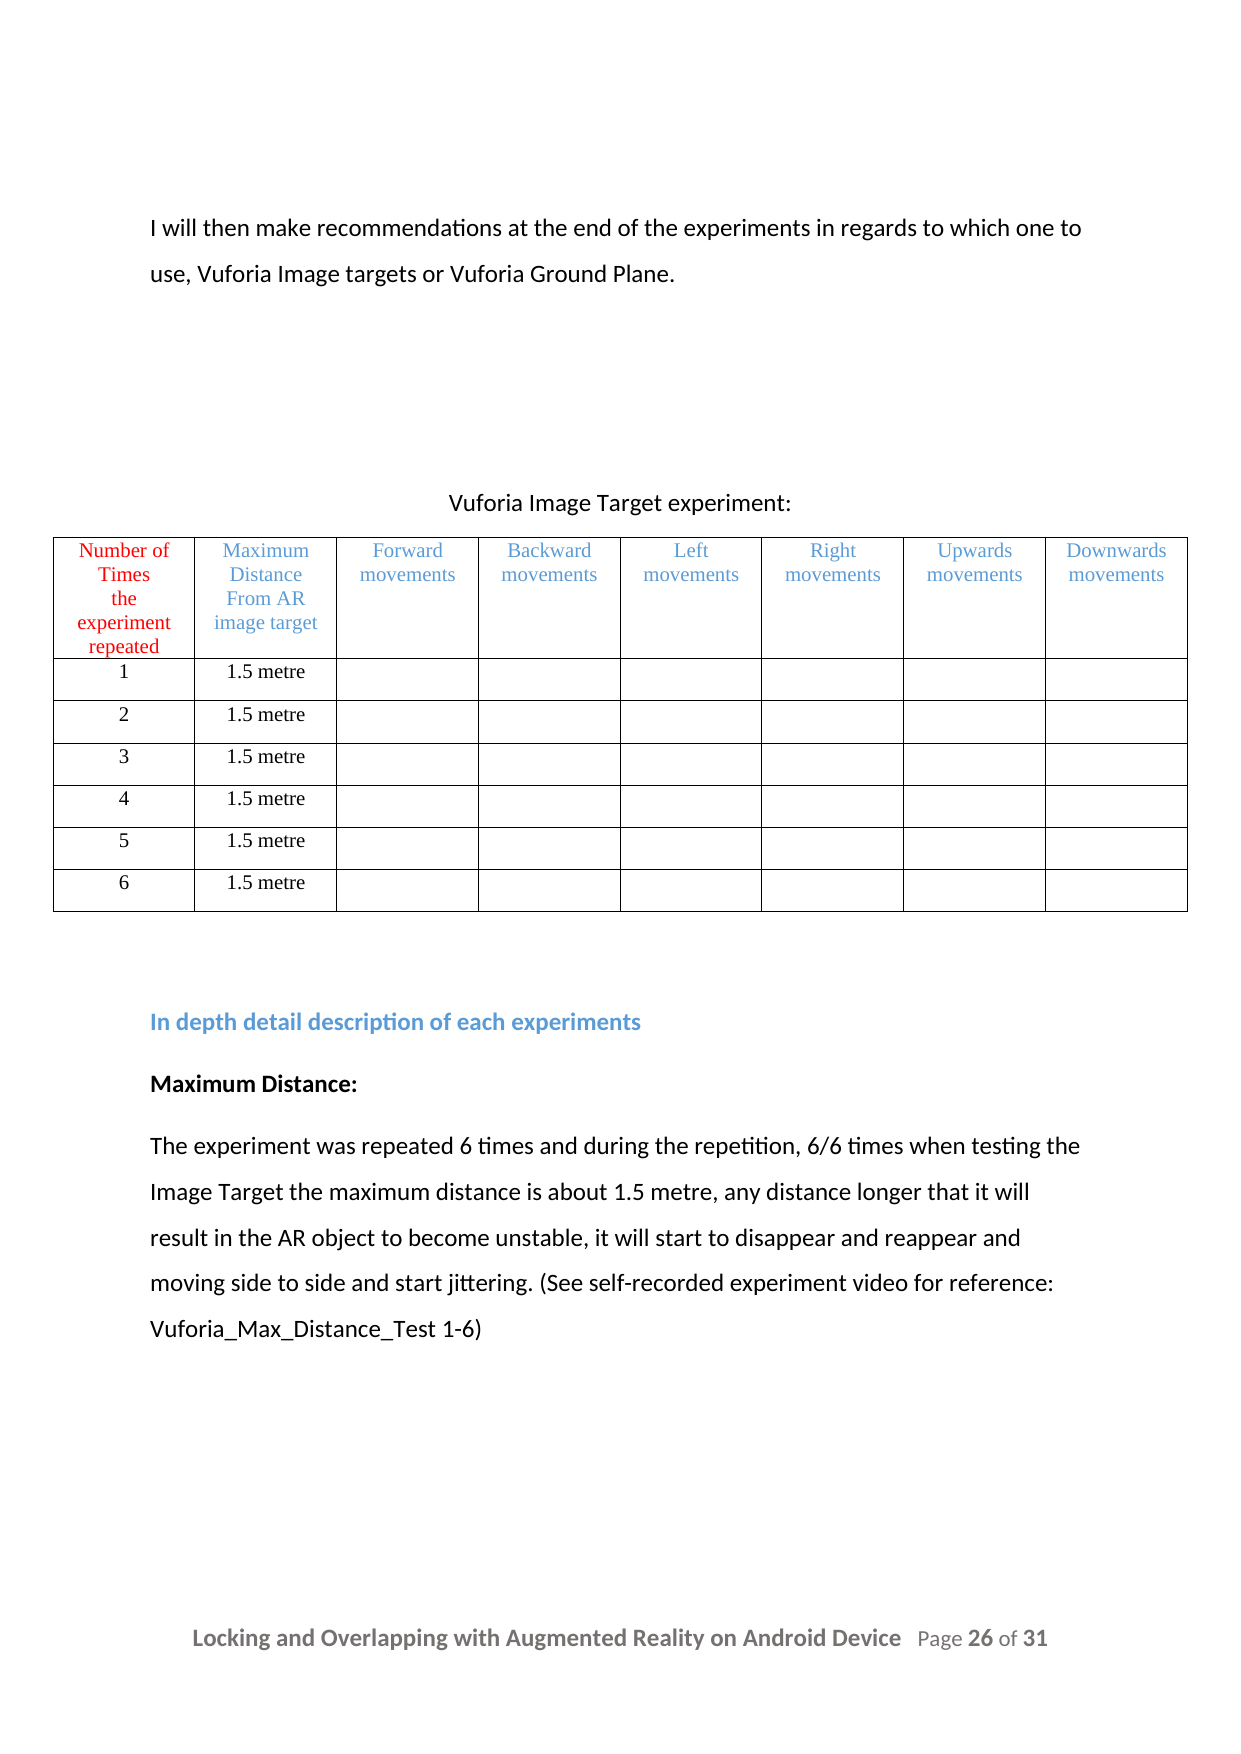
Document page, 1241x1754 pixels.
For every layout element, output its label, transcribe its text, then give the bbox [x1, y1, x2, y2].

table_cell [621, 744, 761, 784]
table_header Maximum Distance From AR image target [195, 538, 336, 658]
table_cell [762, 828, 903, 869]
table_cell [479, 828, 620, 869]
table_header Forward movements [337, 538, 478, 658]
table_header Backward movements [479, 538, 620, 658]
table_header Upwards movements [904, 538, 1045, 658]
table_cell 1.5 metre [195, 701, 336, 742]
table_cell [1046, 701, 1187, 742]
table_cell [337, 786, 478, 827]
table_cell [762, 659, 903, 700]
table_cell [904, 870, 1045, 911]
table_cell [337, 828, 478, 869]
table_cell [479, 659, 620, 700]
table_cell [337, 701, 478, 742]
table_cell [337, 744, 478, 784]
text Vuforia Image Target experiment: [150, 487, 1090, 518]
table_cell [904, 701, 1045, 742]
table_header Number of Times the experiment repeated [54, 538, 194, 658]
table_cell [762, 744, 903, 784]
table_cell 1.5 metre [195, 659, 336, 700]
text In depth detail description of each experiments [150, 1006, 1090, 1036]
table_cell 5 [54, 828, 194, 869]
table_cell [1046, 870, 1187, 911]
table_cell [1046, 659, 1187, 700]
table_cell [1046, 744, 1187, 784]
table_cell [762, 701, 903, 742]
table_cell 1.5 metre [195, 786, 336, 827]
table_header Downwards movements [1046, 538, 1187, 658]
table_cell [904, 744, 1045, 784]
table_cell 4 [54, 786, 194, 827]
table_cell [337, 659, 478, 700]
table_cell [762, 870, 903, 911]
table_cell [621, 870, 761, 911]
table_cell [904, 659, 1045, 700]
table_cell 6 [54, 870, 194, 911]
table_cell 1.5 metre [195, 744, 336, 784]
table_cell 1.5 metre [195, 828, 336, 869]
table_cell [762, 786, 903, 827]
table_cell [479, 786, 620, 827]
table_cell [621, 659, 761, 700]
table_cell [337, 870, 478, 911]
table_cell [479, 744, 620, 784]
table_header Left movements [621, 538, 761, 658]
table_cell [621, 701, 761, 742]
table_cell 1 [54, 659, 194, 700]
table_header Right movements [762, 538, 903, 658]
table_cell [479, 870, 620, 911]
text Maximum Distance: [150, 1068, 1090, 1098]
table_cell [621, 786, 761, 827]
table_cell [904, 786, 1045, 827]
text The experiment was repeated 6 times and during the repetition, 6/6 times when testing the Image Target the maximum distance is about 1.5 metre, any distance longer that it will result in the AR object to become unstable, it will start to disappear and reappear and moving side to side and start jittering. (See self-recorded experiment video for reference: Vuforia_Max_Distance_Test 1-6) [150, 1130, 1090, 1344]
table_cell [904, 828, 1045, 869]
table_cell 2 [54, 701, 194, 742]
table_cell [479, 701, 620, 742]
table_cell 3 [54, 744, 194, 784]
table_cell [1046, 828, 1187, 869]
table_cell [621, 828, 761, 869]
text I will then make recommendations at the end of the experiments in regards to which one to use, Vuforia Image targets or Vuforia Ground Plane. [150, 212, 1090, 289]
table_cell 1.5 metre [195, 870, 336, 911]
table_cell [1046, 786, 1187, 827]
